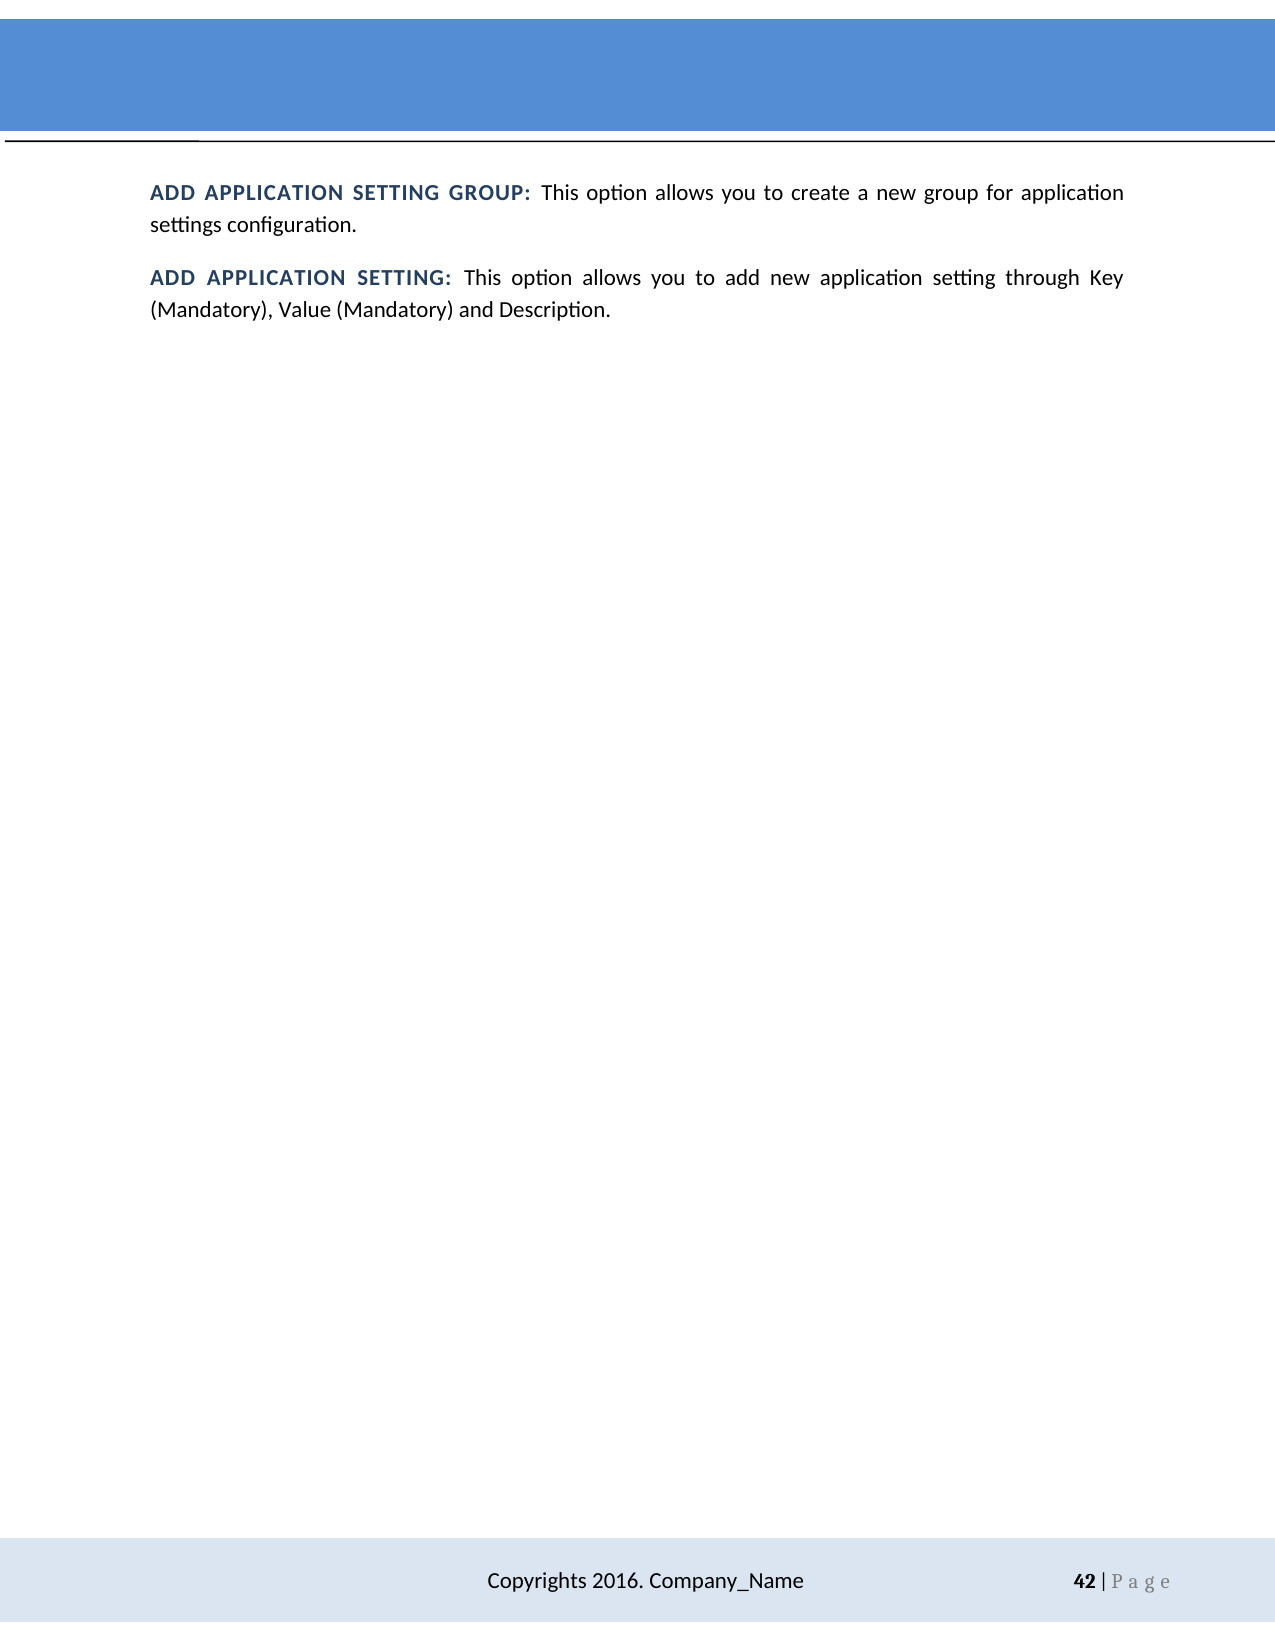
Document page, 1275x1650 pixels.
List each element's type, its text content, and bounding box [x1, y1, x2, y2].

text Add Application Setting Group: This option allows you to create a new group for application settings configuration. [150, 178, 1125, 238]
text Add Application Setting: This option allows you to add new application setting through Key (Mandatory), Value (Mandatory) and Description. [150, 263, 1125, 323]
